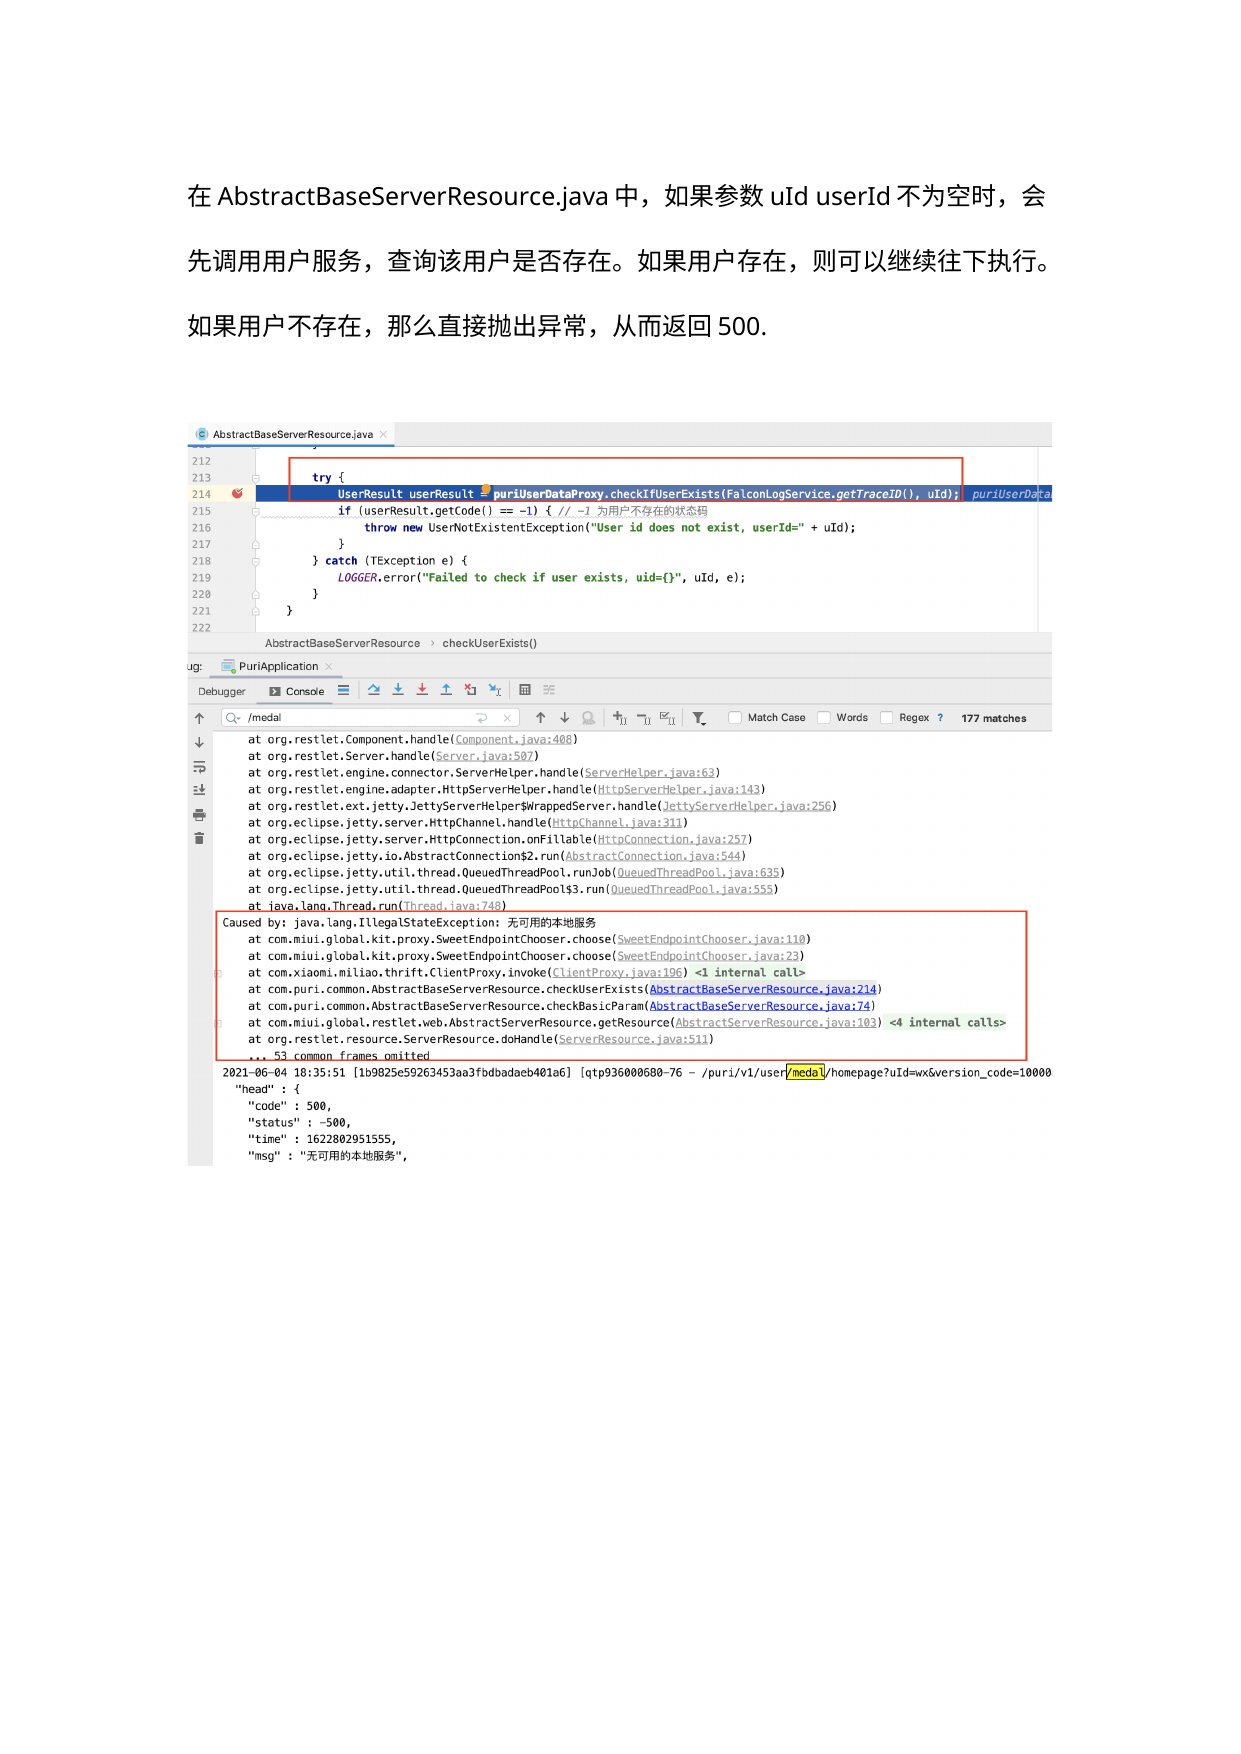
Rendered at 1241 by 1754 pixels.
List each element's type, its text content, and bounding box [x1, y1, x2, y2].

picture [187, 422, 1053, 1166]
text 在AbstractBaseServerResource.java中，如果参数uId userId不为空时，会先调用用户服务，查询该用户是否存在。如果用户存在，则可以继续往下执行。如果用户不存在，那么直接抛出异常，从而返回500. [187, 162, 1053, 357]
